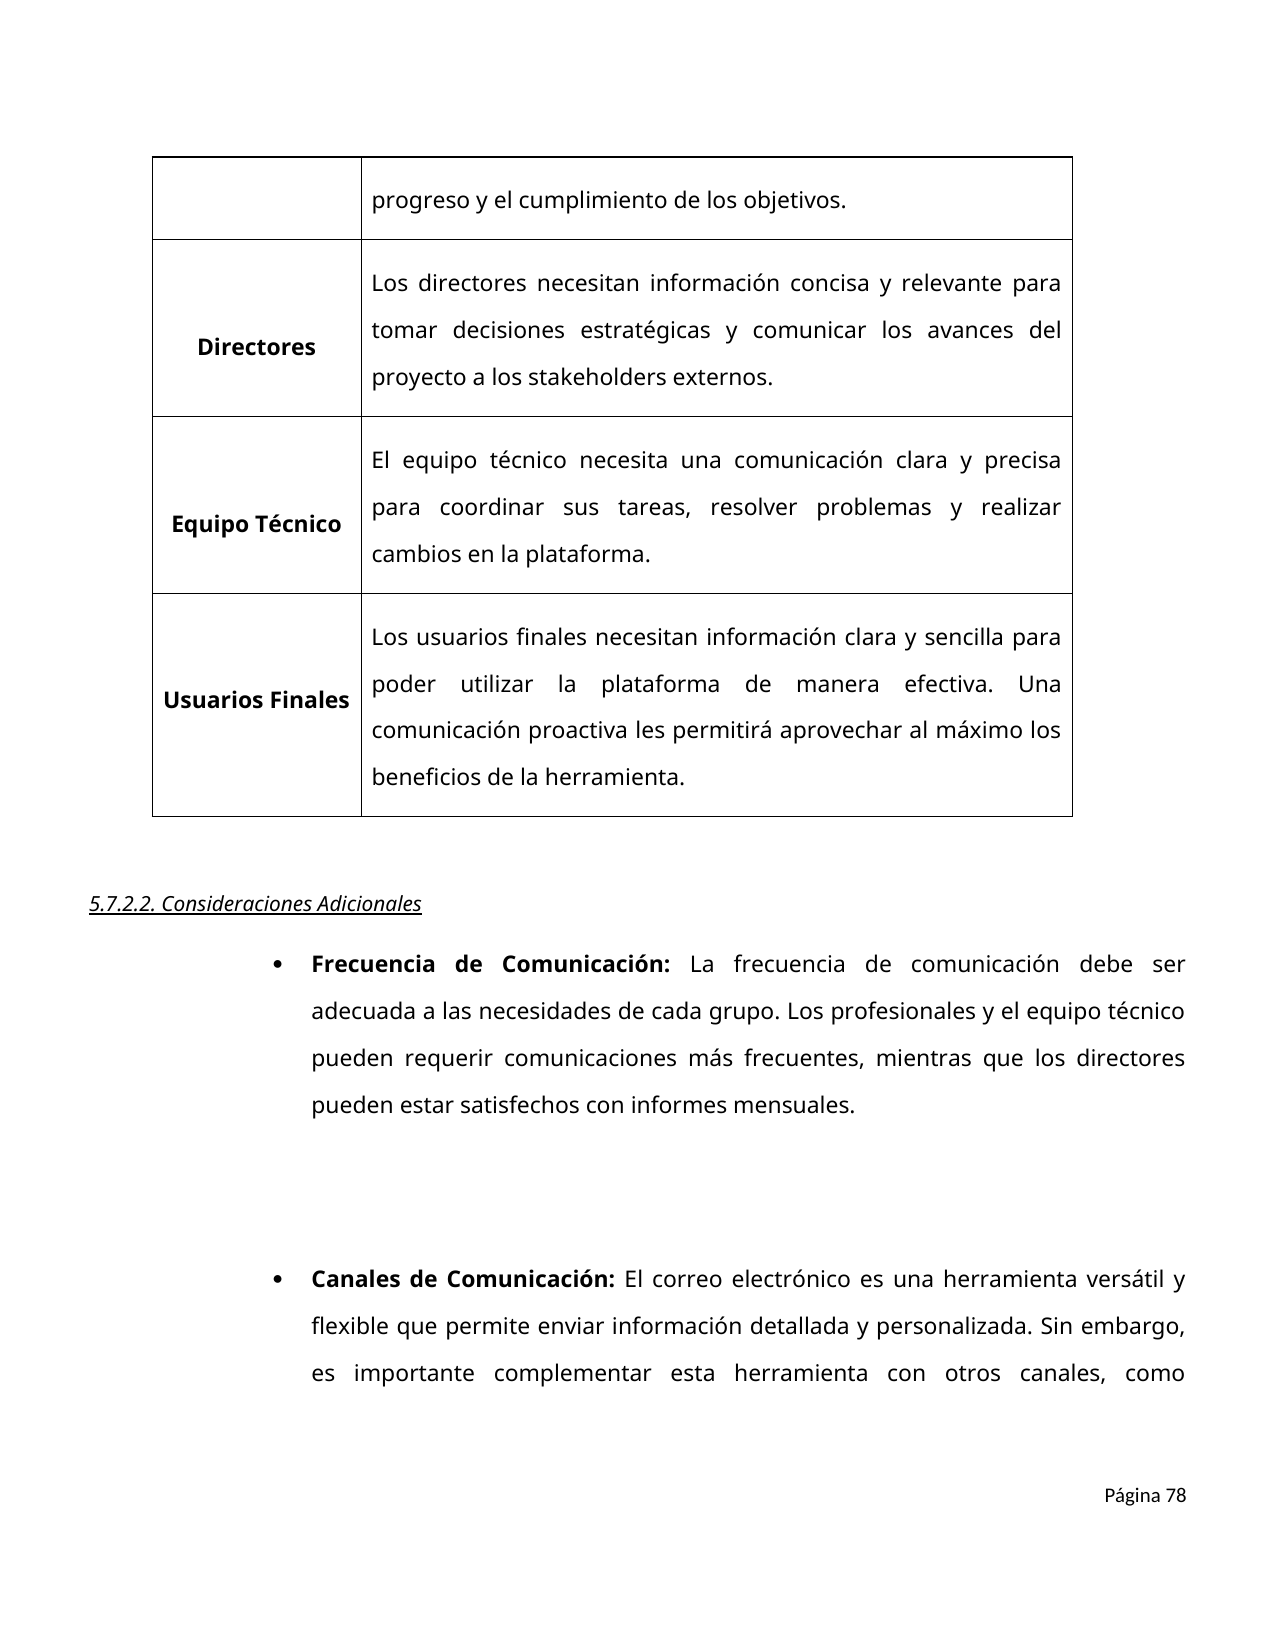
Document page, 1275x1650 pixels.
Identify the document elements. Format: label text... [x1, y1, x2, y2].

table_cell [362, 158, 1072, 239]
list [274, 1263, 1186, 1388]
table_cell El equipo técnico necesita una comunicación clara y precisa para coordinar sus tareas, resolver problemas y realizar cambios en la plataforma. [362, 417, 1072, 593]
table_cell Equipo Técnico [153, 417, 361, 593]
table_cell Los usuarios finales necesitan información clara y sencilla para poder utilizar la plataforma de manera efectiva. Una comunicación proactiva les permitirá aprovechar al máximo los beneficios de la herramienta. [362, 594, 1072, 816]
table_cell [153, 158, 361, 239]
table_cell Los directores necesitan información concisa y relevante para tomar decisiones estratégicas y comunicar los avances del proyecto a los stakeholders externos. [362, 240, 1072, 416]
table_cell Directores [153, 240, 361, 416]
subtitle 5.7.2.2. Consideraciones Adicionales [89, 889, 1186, 917]
list Frecuencia de Comunicación: La frecuencia de comunicación debe ser adecuada a las necesidades de cada grupo. Los profesionales y el equipo técnico pueden requerir comunicaciones más frecuentes, mientras que los directores pueden estar satisfechos con informes mensuales. [274, 948, 1186, 1120]
table_cell Usuarios Finales [153, 594, 361, 816]
